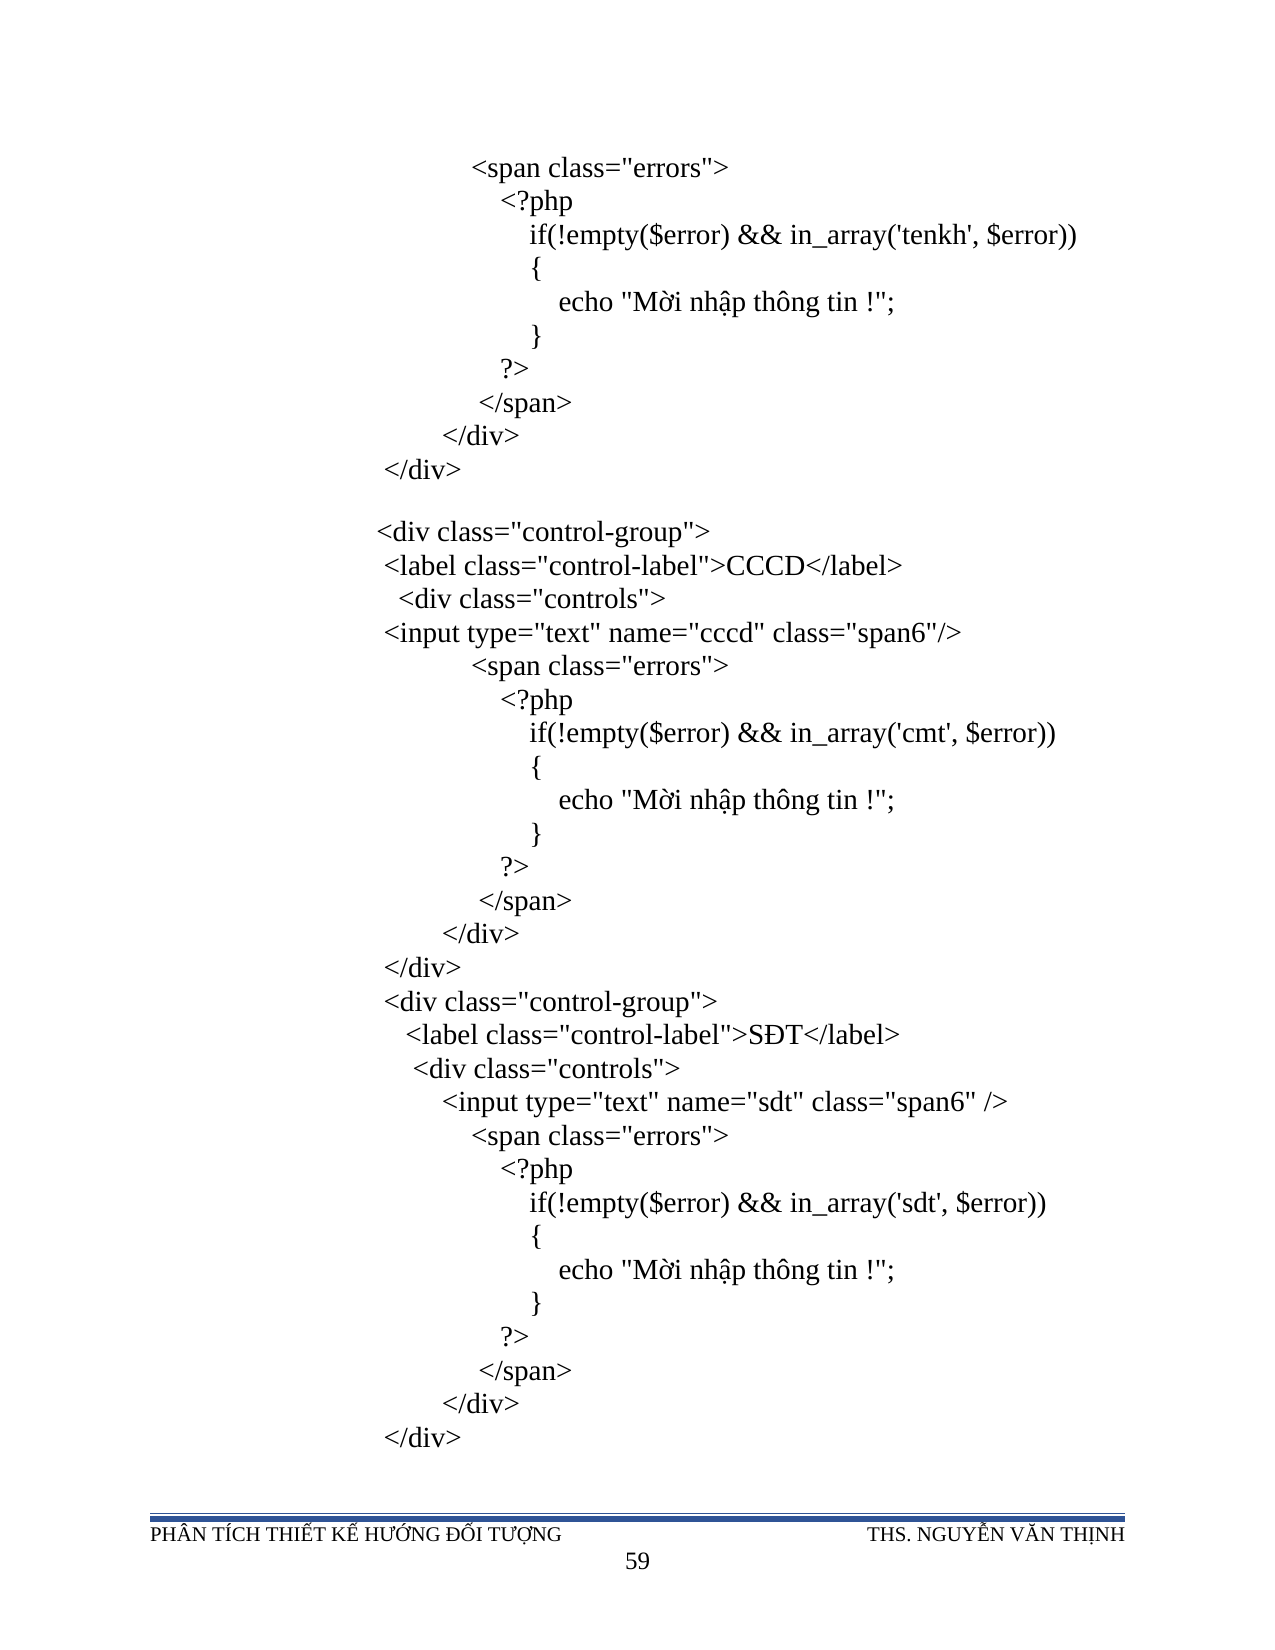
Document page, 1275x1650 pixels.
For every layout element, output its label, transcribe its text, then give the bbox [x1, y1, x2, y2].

text { [150, 251, 1125, 284]
text ?> [150, 351, 1125, 385]
text <span class="errors"> [150, 150, 1125, 183]
text <span class="errors"> [150, 648, 1125, 682]
text } [150, 318, 1125, 351]
text <div class="controls"> [150, 1051, 1125, 1084]
text </div> [150, 917, 1125, 950]
text } [150, 1286, 1125, 1319]
text <?php [150, 1151, 1125, 1185]
text ?> [150, 849, 1125, 883]
text <label class="control-label">SĐT</label> [150, 1017, 1125, 1051]
text if(!empty($error) && in_array('cmt', $error)) [150, 715, 1125, 749]
text </div> [150, 1420, 1125, 1453]
text </span> [150, 883, 1125, 917]
text <?php [150, 183, 1125, 217]
text echo "Mời nhập thông tin !"; [150, 1252, 1125, 1286]
text echo "Mời nhập thông tin !"; [150, 284, 1125, 318]
text <div class="controls"> [150, 581, 1125, 615]
text </div> [150, 950, 1125, 984]
text <div class="control-group"> [150, 514, 1125, 548]
text { [150, 1218, 1125, 1252]
text </div> [150, 418, 1125, 452]
text { [150, 749, 1125, 782]
text <div class="control-group"> [150, 984, 1125, 1017]
text ?> [150, 1319, 1125, 1353]
text if(!empty($error) && in_array('sdt', $error)) [150, 1185, 1125, 1218]
text <input type="text" name="sdt" class="span6" /> [150, 1084, 1125, 1118]
text </div> [150, 452, 1125, 485]
text } [150, 816, 1125, 849]
text if(!empty($error) && in_array('tenkh', $error)) [150, 217, 1125, 251]
text </span> [150, 1353, 1125, 1386]
text <?php [150, 682, 1125, 715]
text <label class="control-label">CCCD</label> [150, 548, 1125, 581]
text echo "Mời nhập thông tin !"; [150, 782, 1125, 816]
text <span class="errors"> [150, 1118, 1125, 1151]
text </span> [150, 385, 1125, 418]
text <input type="text" name="cccd" class="span6"/> [150, 615, 1125, 648]
text </div> [150, 1386, 1125, 1420]
